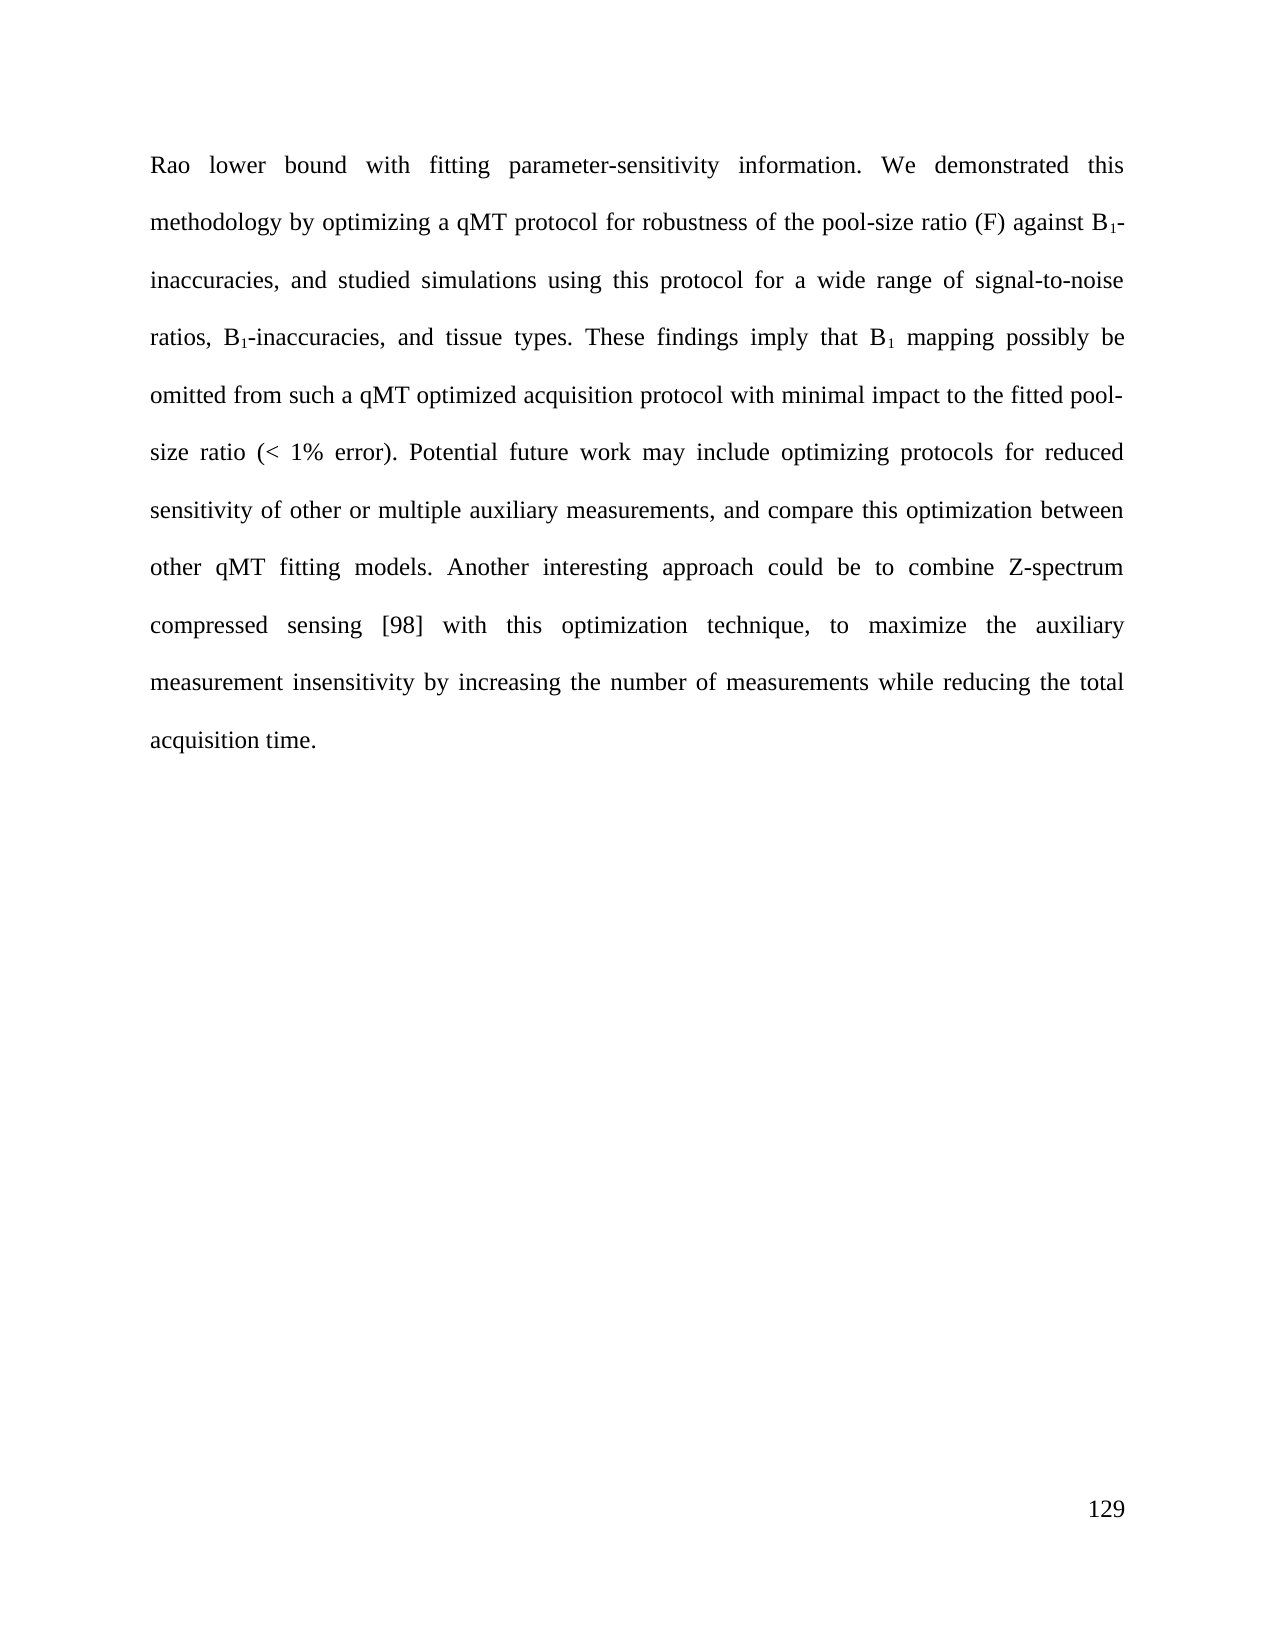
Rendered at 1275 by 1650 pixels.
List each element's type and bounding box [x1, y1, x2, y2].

text [150, 150, 1125, 754]
